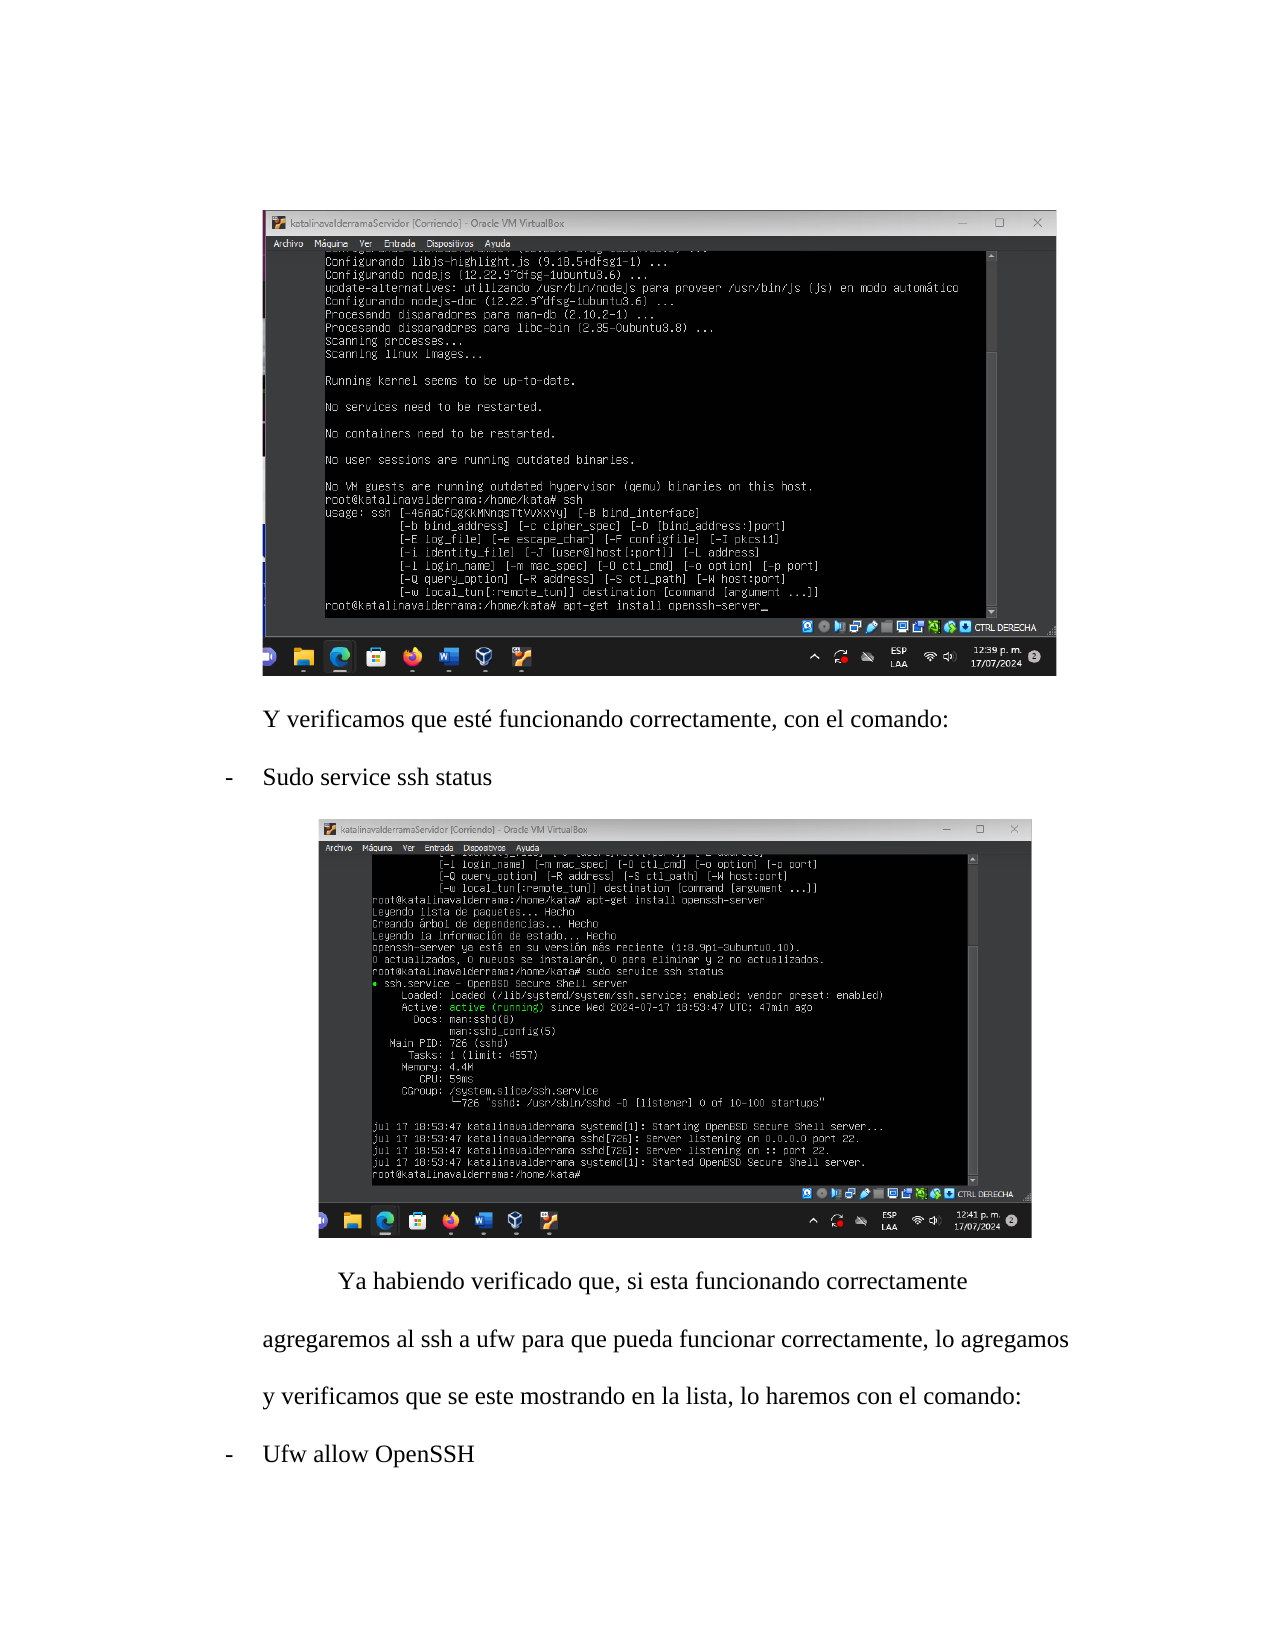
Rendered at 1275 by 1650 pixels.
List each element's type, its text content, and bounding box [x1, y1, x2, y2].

list Ya habiendo verificado que, si esta funcionando correctamente agregaremos al ssh a ufw para que pueda funcionar correctamente, lo agregamos y verificamos que se este mostrando en la lista, lo haremos con el comando: [262, 1266, 1087, 1410]
text Y verificamos que esté funcionando correctamente, con el comando: [187, 704, 1087, 733]
list Ufw allow OpenSSH [225, 1439, 1087, 1467]
picture [262, 210, 1057, 676]
list Sudo service ssh status [225, 762, 1087, 791]
picture [318, 819, 1032, 1238]
